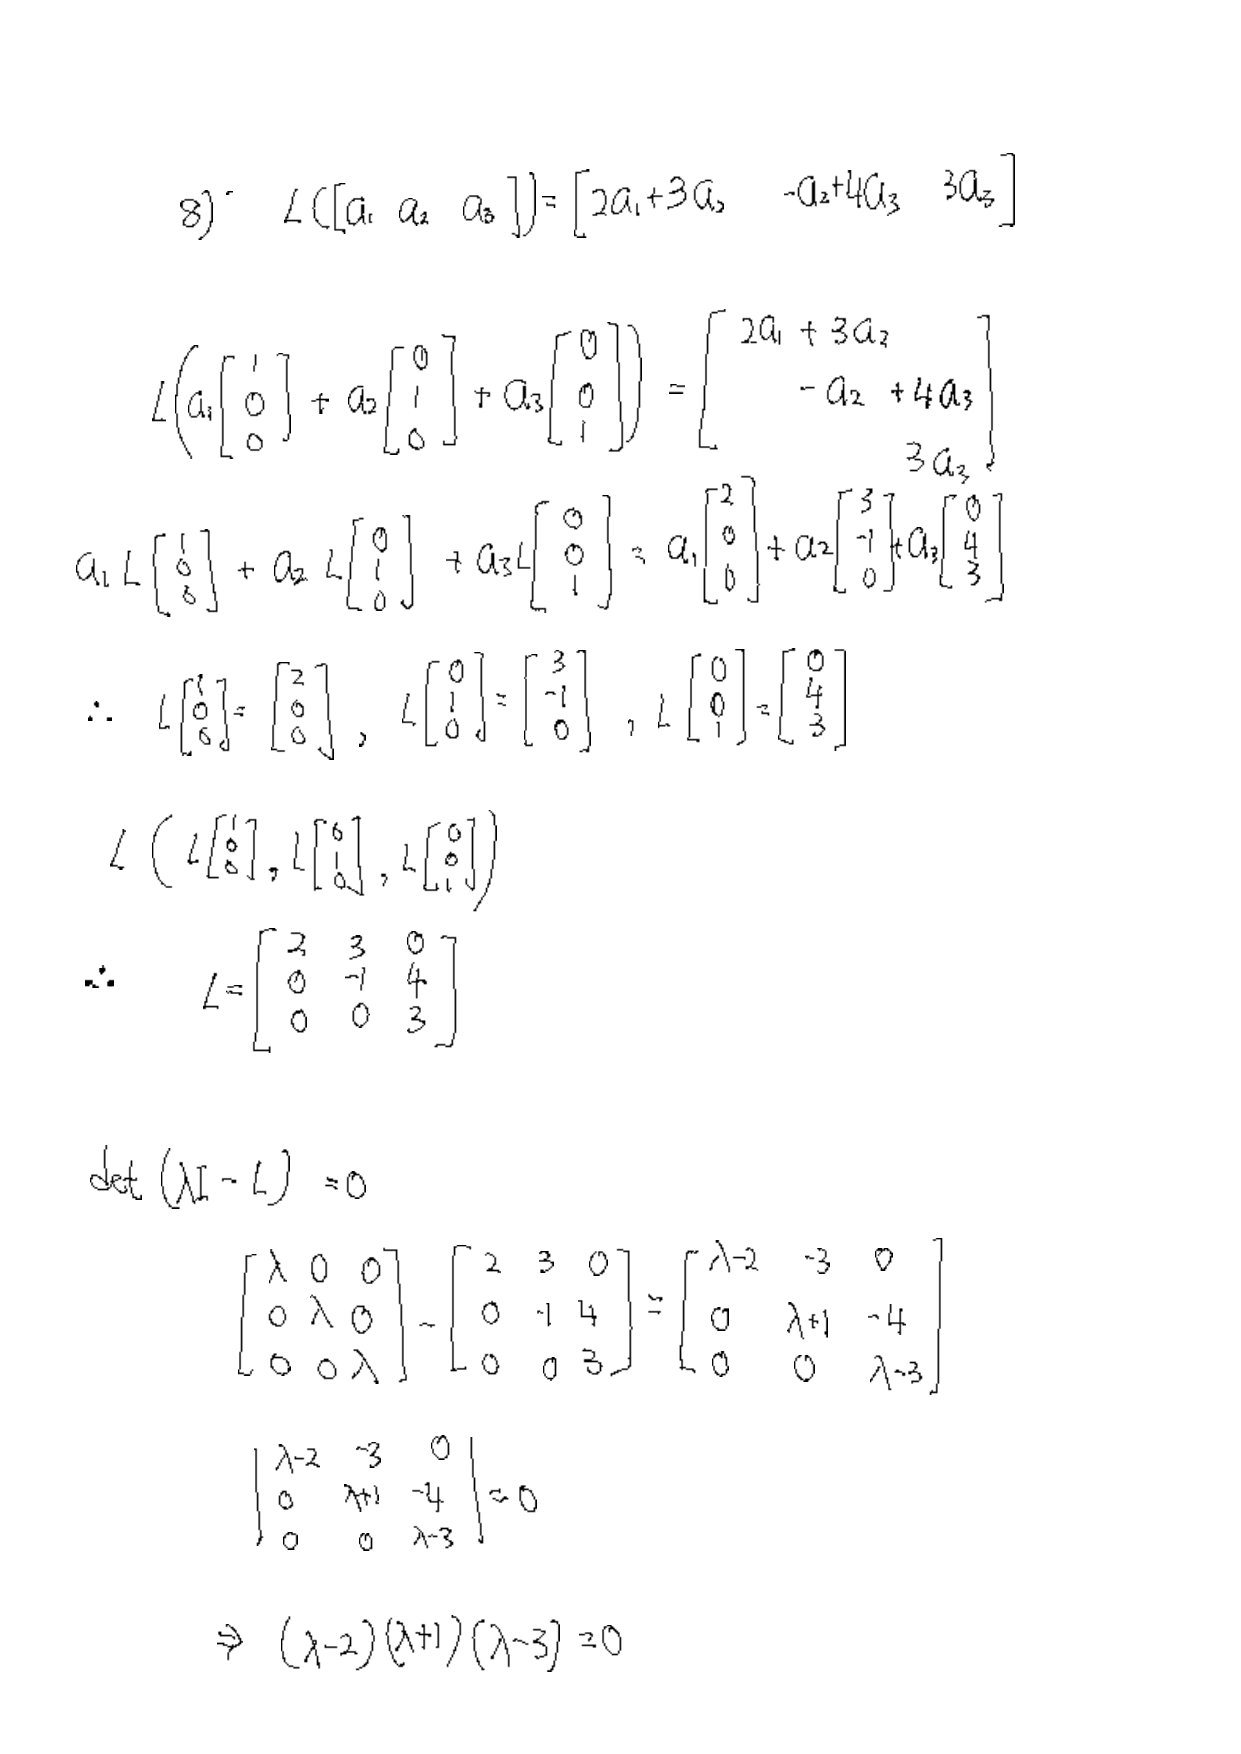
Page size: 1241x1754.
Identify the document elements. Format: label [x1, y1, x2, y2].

picture [787, 1302, 828, 1341]
picture [310, 1245, 501, 1384]
picture [238, 1249, 291, 1376]
picture [574, 169, 724, 238]
picture [180, 190, 213, 240]
picture [944, 153, 1015, 227]
picture [579, 1625, 623, 1657]
picture [545, 650, 591, 754]
picture [542, 196, 557, 208]
picture [348, 322, 642, 455]
picture [543, 1357, 558, 1381]
picture [271, 662, 334, 760]
picture [254, 1444, 320, 1550]
picture [628, 719, 635, 736]
picture [324, 1171, 366, 1199]
picture [152, 810, 497, 913]
picture [868, 1238, 944, 1395]
picture [152, 381, 166, 423]
picture [203, 928, 307, 1053]
picture [161, 1148, 290, 1209]
picture [359, 732, 366, 747]
picture [778, 648, 846, 751]
picture [784, 170, 900, 216]
picture [284, 183, 374, 234]
picture [536, 1303, 551, 1328]
picture [217, 1624, 243, 1662]
picture [359, 1533, 374, 1551]
picture [76, 529, 254, 617]
picture [88, 701, 112, 721]
picture [402, 652, 506, 748]
picture [524, 654, 539, 748]
picture [356, 1442, 381, 1468]
picture [310, 393, 329, 414]
picture [794, 1355, 815, 1382]
picture [399, 198, 430, 226]
picture [668, 309, 1004, 606]
picture [407, 931, 458, 1049]
picture [85, 965, 114, 988]
picture [578, 1240, 760, 1378]
picture [110, 829, 126, 870]
picture [90, 1145, 142, 1200]
picture [805, 1248, 830, 1274]
picture [344, 1484, 379, 1512]
picture [159, 674, 245, 756]
picture [345, 935, 370, 1028]
picture [539, 1251, 554, 1273]
picture [411, 1435, 537, 1550]
picture [463, 172, 536, 238]
picture [446, 495, 645, 613]
picture [658, 649, 771, 747]
picture [175, 345, 291, 459]
picture [281, 1615, 560, 1672]
picture [274, 515, 415, 611]
